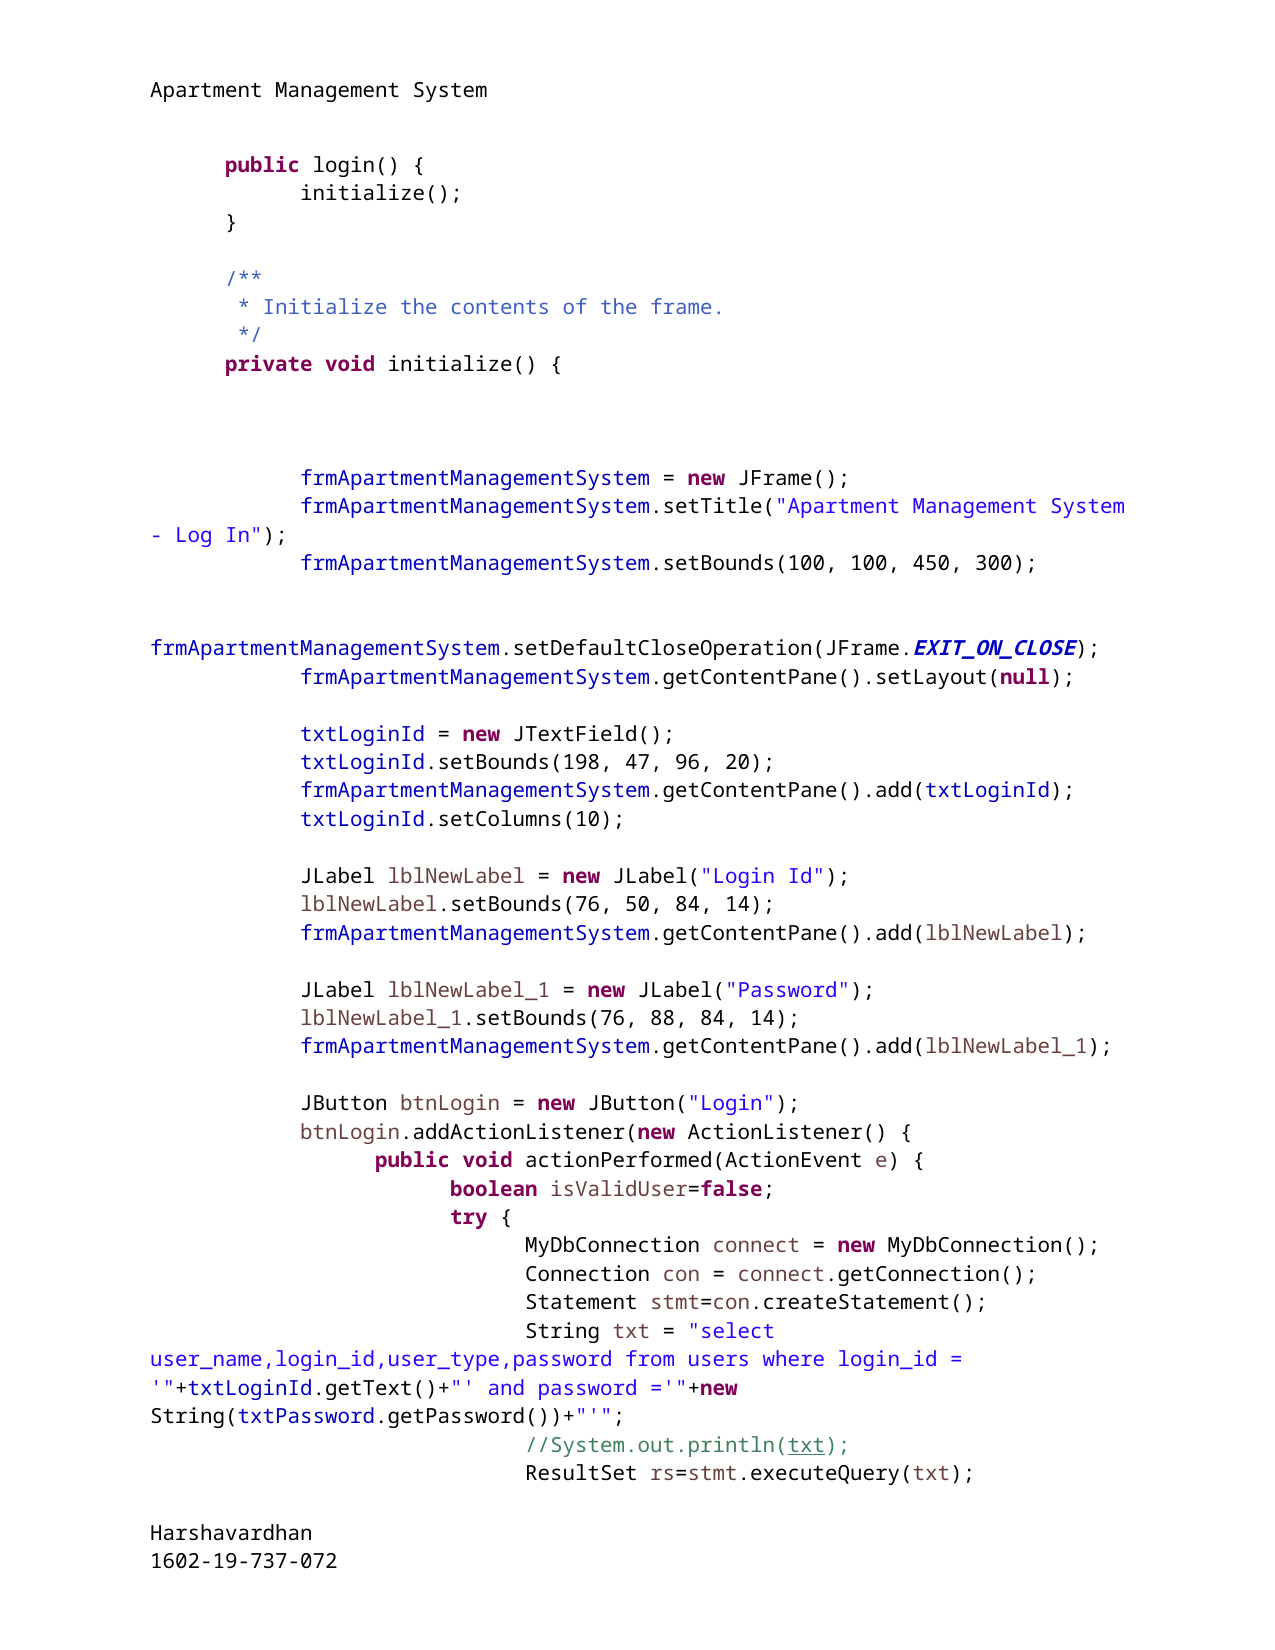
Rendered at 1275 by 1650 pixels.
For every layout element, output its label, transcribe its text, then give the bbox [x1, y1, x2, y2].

text frmApartmentManagementSystem.setTitle("Apartment Management System - Log In"); [150, 491, 1125, 548]
text frmApartmentManagementSystem.setBounds(100, 100, 450, 300); [150, 548, 1125, 577]
text MyDbConnection connect = new MyDbConnection(); [150, 1231, 1125, 1259]
text public void actionPerformed(ActionEvent e) { [150, 1145, 1125, 1174]
text btnLogin.addActionListener(new ActionListener() { [150, 1117, 1125, 1145]
text frmApartmentManagementSystem = new JFrame(); [150, 463, 1125, 491]
text lblNewLabel_1.setBounds(76, 88, 84, 14); [150, 1003, 1125, 1032]
text boolean isValidUser=false; [150, 1174, 1125, 1202]
text frmApartmentManagementSystem.getContentPane().add(lblNewLabel_1); [150, 1032, 1125, 1060]
text * Initialize the contents of the frame. [150, 292, 1125, 321]
text txtLoginId = new JTextField(); [150, 719, 1125, 747]
text } [150, 207, 1125, 235]
text JButton btnLogin = new JButton("Login"); [150, 1088, 1125, 1117]
text public login() { [150, 150, 1125, 178]
text JLabel lblNewLabel_1 = new JLabel("Password"); [150, 975, 1125, 1003]
text ResultSet rs=stmt.executeQuery(txt); [150, 1458, 1125, 1487]
text txtLoginId.setColumns(10); [150, 804, 1125, 832]
text try { [150, 1202, 1125, 1231]
text lblNewLabel.setBounds(76, 50, 84, 14); [150, 889, 1125, 918]
text JLabel lblNewLabel = new JLabel("Login Id"); [150, 861, 1125, 889]
text frmApartmentManagementSystem.getContentPane().add(lblNewLabel); [150, 918, 1125, 946]
text frmApartmentManagementSystem.getContentPane().add(txtLoginId); [150, 776, 1125, 804]
text initialize(); [150, 178, 1125, 207]
text frmApartmentManagementSystem.getContentPane().setLayout(null); [150, 662, 1125, 690]
text String txt = "select user_name,login_id,user_type,password from users where login_id = '"+txtLoginId.getText()+"' and password ='"+new String(txtPassword.getPassword())+"'"; [150, 1316, 1125, 1430]
text txtLoginId.setBounds(198, 47, 96, 20); [150, 747, 1125, 776]
text Statement stmt=con.createStatement(); [150, 1287, 1125, 1316]
text /** [150, 264, 1125, 292]
text */ [150, 321, 1125, 349]
text frmApartmentManagementSystem.setDefaultCloseOperation(JFrame.EXIT_ON_CLOSE); [150, 577, 1125, 662]
text //System.out.println(txt); [150, 1430, 1125, 1458]
text Connection con = connect.getConnection(); [150, 1259, 1125, 1287]
text private void initialize() { [150, 349, 1125, 377]
